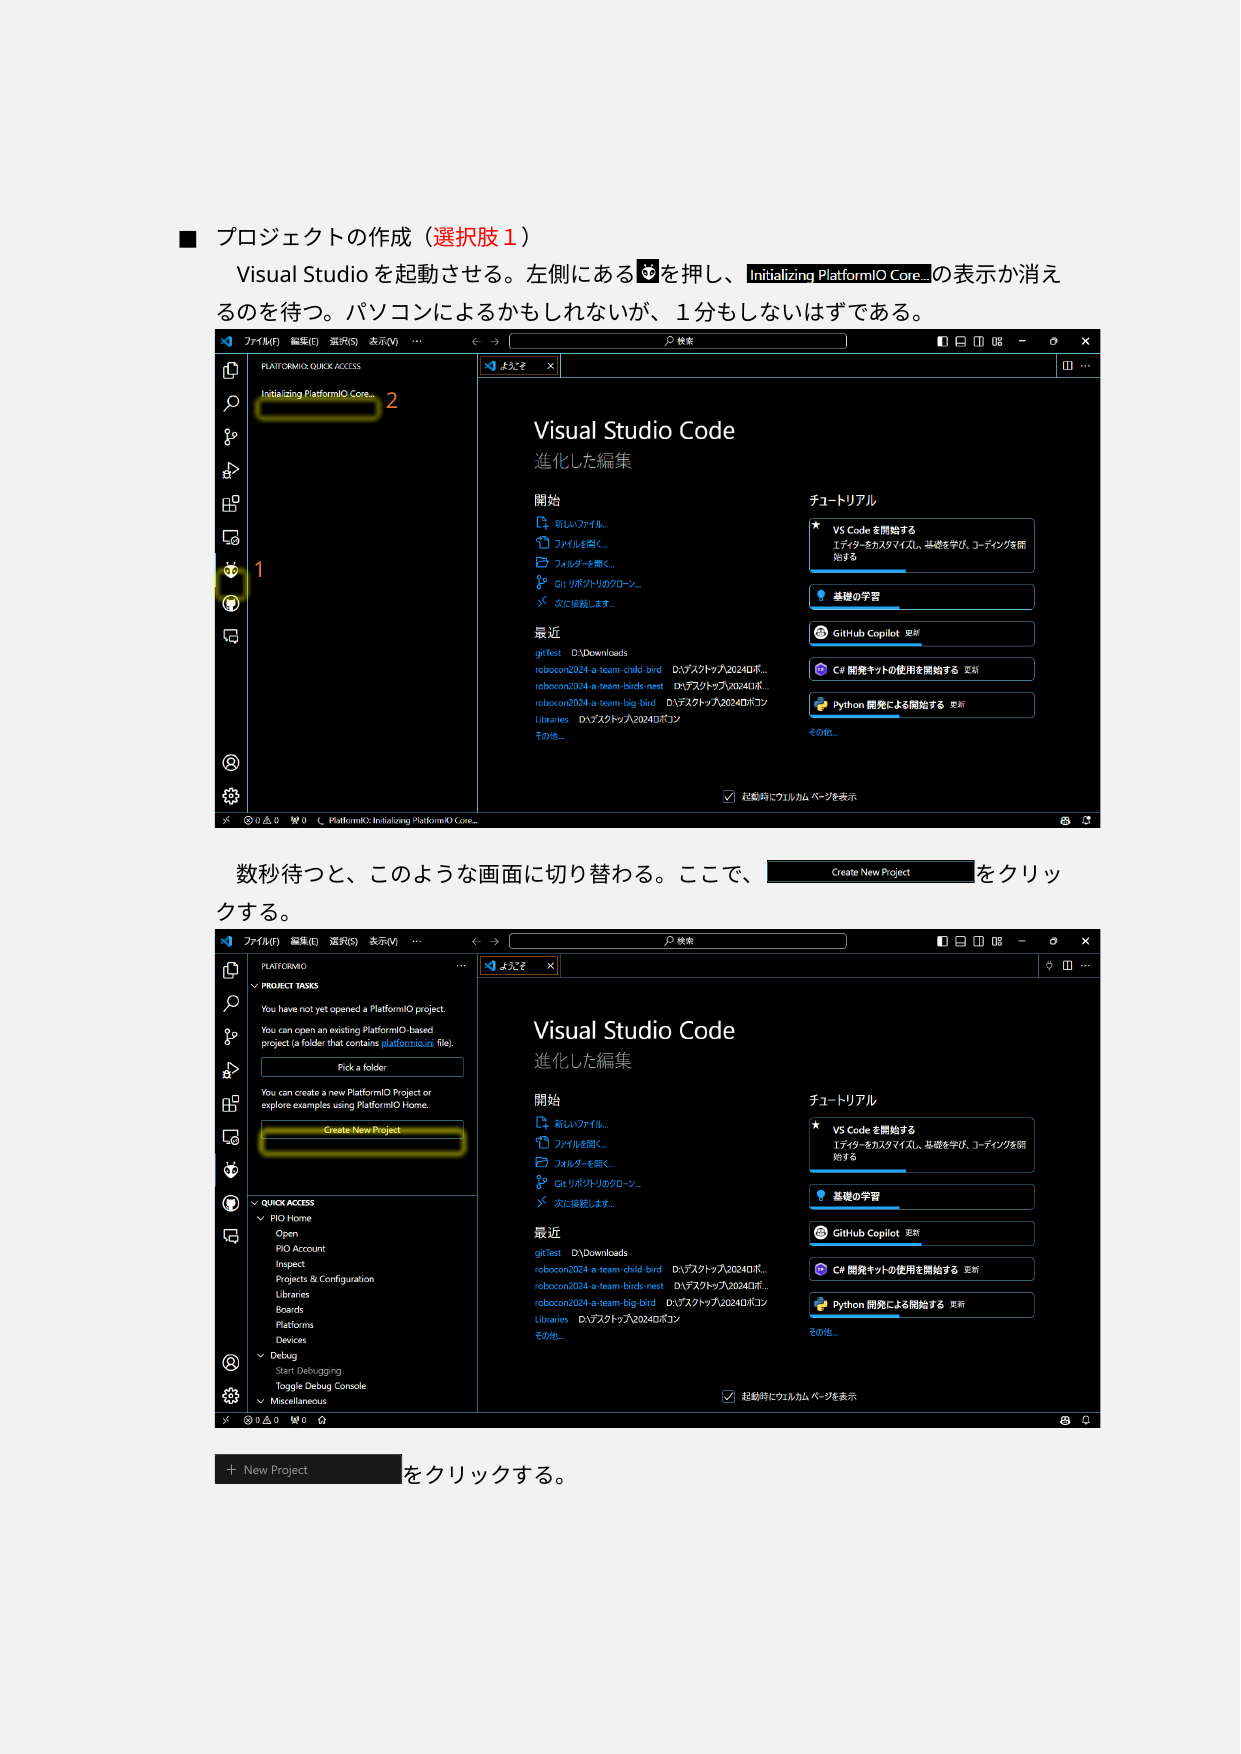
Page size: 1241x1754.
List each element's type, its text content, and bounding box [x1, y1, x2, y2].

picture [221, 575, 242, 594]
list Visual Studioを起動させる。左側にあるを押し、の表示か消えるのを待つ。パソコンによるかもしれないが、１分もしないはずである。 [215, 254, 1063, 329]
list プロジェクトの作成（選択肢１） [177, 217, 1063, 254]
picture [214, 329, 1101, 828]
list をクリックする。 [215, 1454, 1063, 1492]
list 数秒待つと、このような画面に切り替わる。ここで、をクリックする。 [215, 854, 1063, 929]
